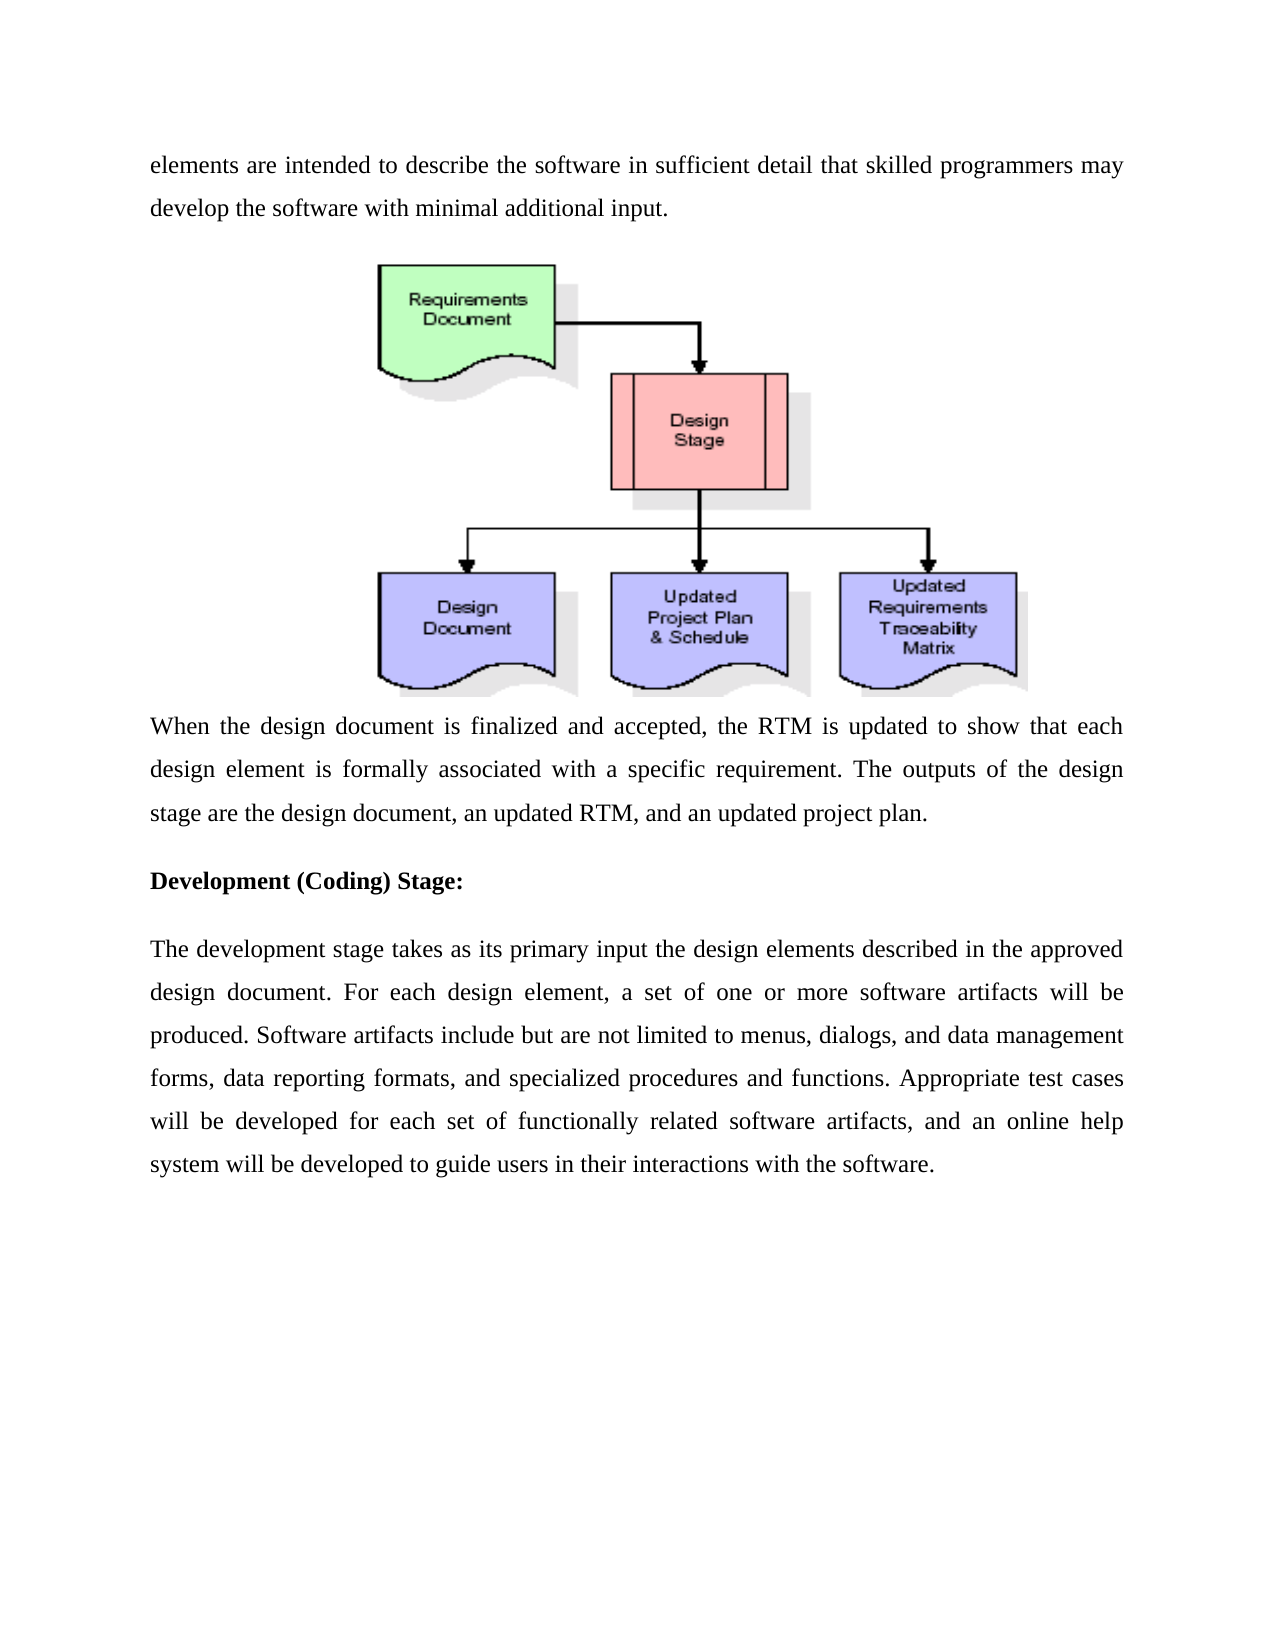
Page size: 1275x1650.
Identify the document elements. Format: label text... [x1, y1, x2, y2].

picture [368, 257, 1028, 697]
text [150, 150, 1125, 222]
text The development stage takes as its primary input the design elements described in the approved design document. For each design element, a set of one or more software artifacts will be produced. Software artifacts include but are not limited to menus, dialogs, and data management forms, data reporting formats, and specialized procedures and functions. Appropriate test cases will be developed for each set of functionally related software artifacts, and an online help system will be developed to guide users in their interactions with the software. [150, 934, 1125, 1178]
text Development (Coding) Stage: [150, 866, 1125, 894]
